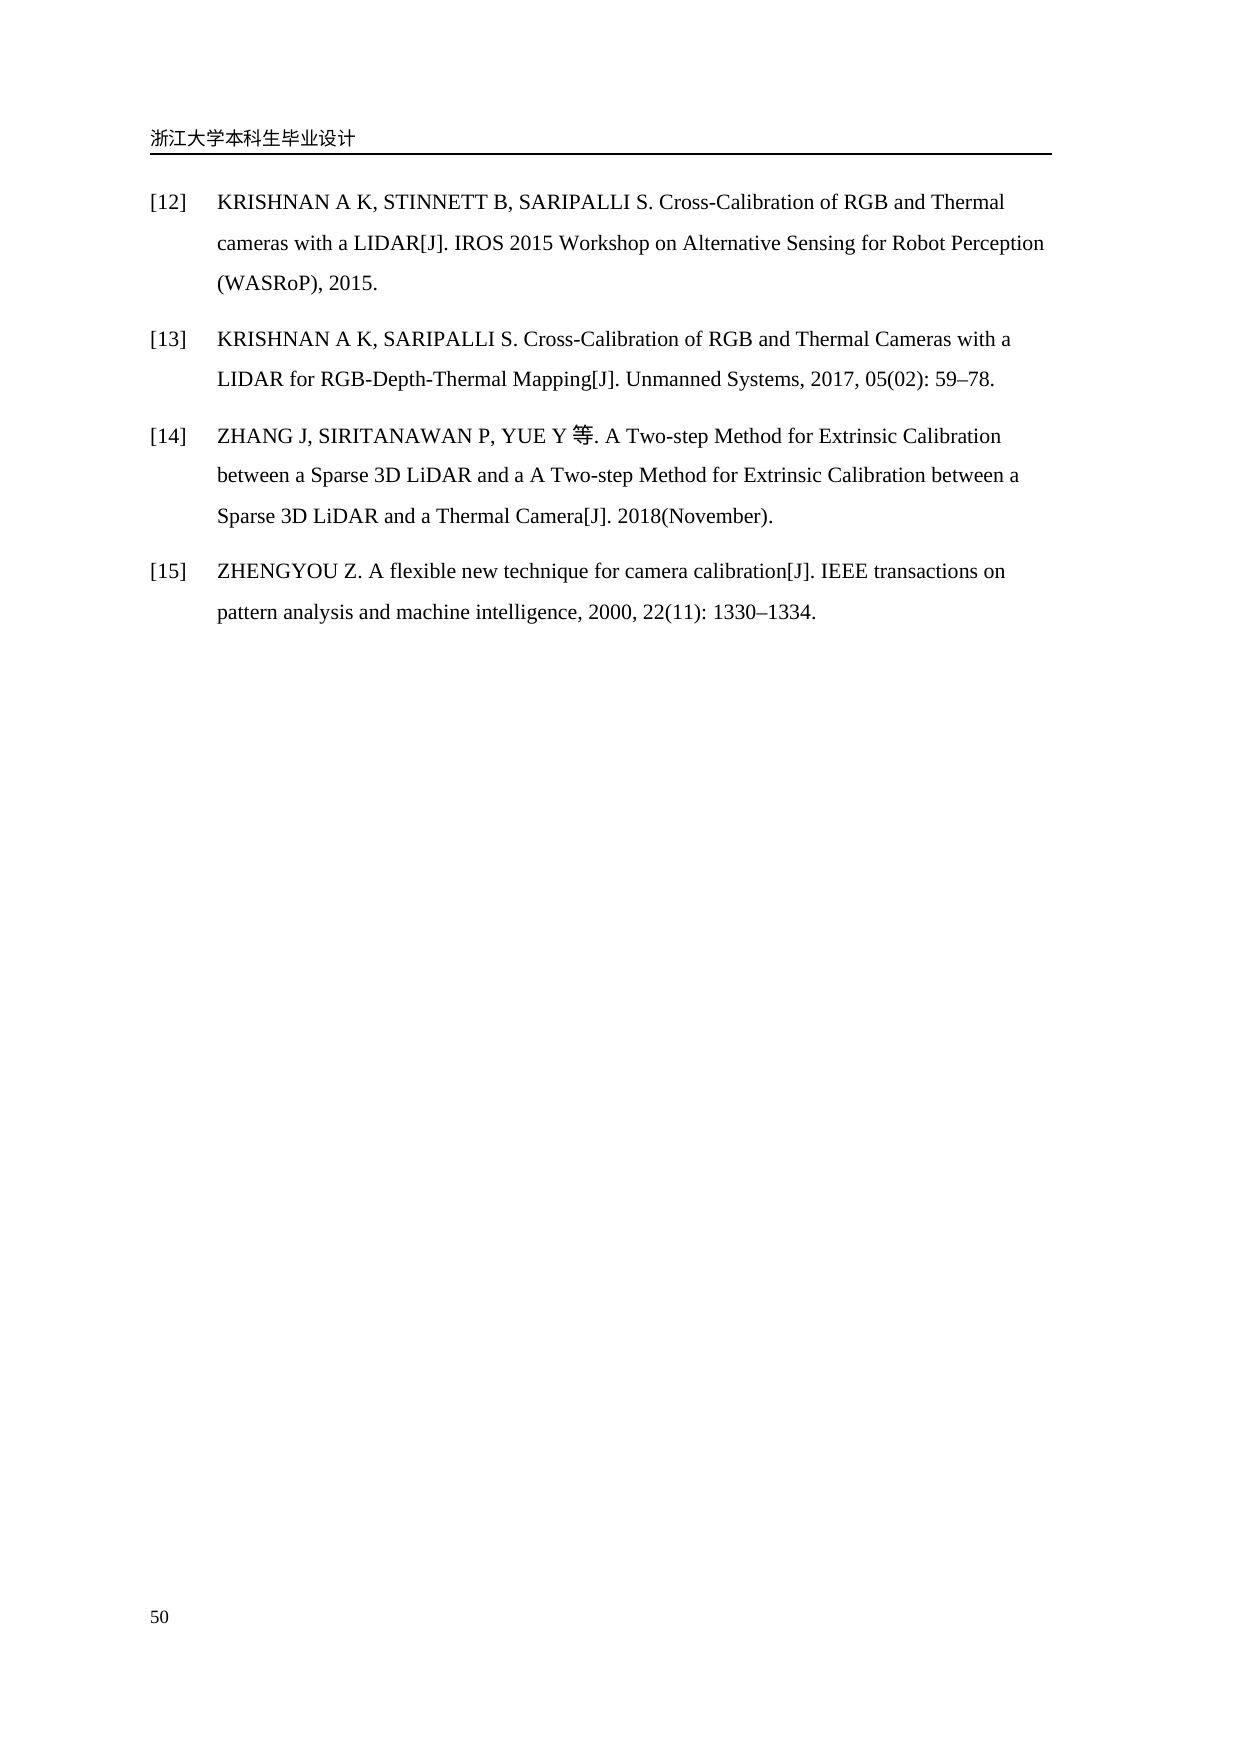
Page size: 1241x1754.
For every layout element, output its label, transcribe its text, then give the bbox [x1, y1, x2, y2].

text [14] ZHANG J, SIRITANAWAN P, YUE Y等. A Two-step Method for Extrinsic Calibration between a Sparse 3D LiDAR and a A Two-step Method for Extrinsic Calibration between a Sparse 3D LiDAR and a Thermal Camera[J]. 2018(November). [150, 418, 1052, 532]
text [12] KRISHNAN A K, STINNETT B, SARIPALLI S. Cross-Calibration of RGB and Thermal cameras with a LIDAR[J]. IROS 2015 Workshop on Alternative Sensing for Robot Perception (WASRoP), 2015. [150, 185, 1052, 299]
text [13] KRISHNAN A K, SARIPALLI S. Cross-Calibration of RGB and Thermal Cameras with a LIDAR for RGB-Depth-Thermal Mapping[J]. Unmanned Systems, 2017, 05(02): 59–78. [150, 322, 1052, 395]
text [15] ZHENGYOU Z. A flexible new technique for camera calibration[J]. IEEE transactions on pattern analysis and machine intelligence, 2000, 22(11): 1330–1334. [150, 555, 1052, 628]
